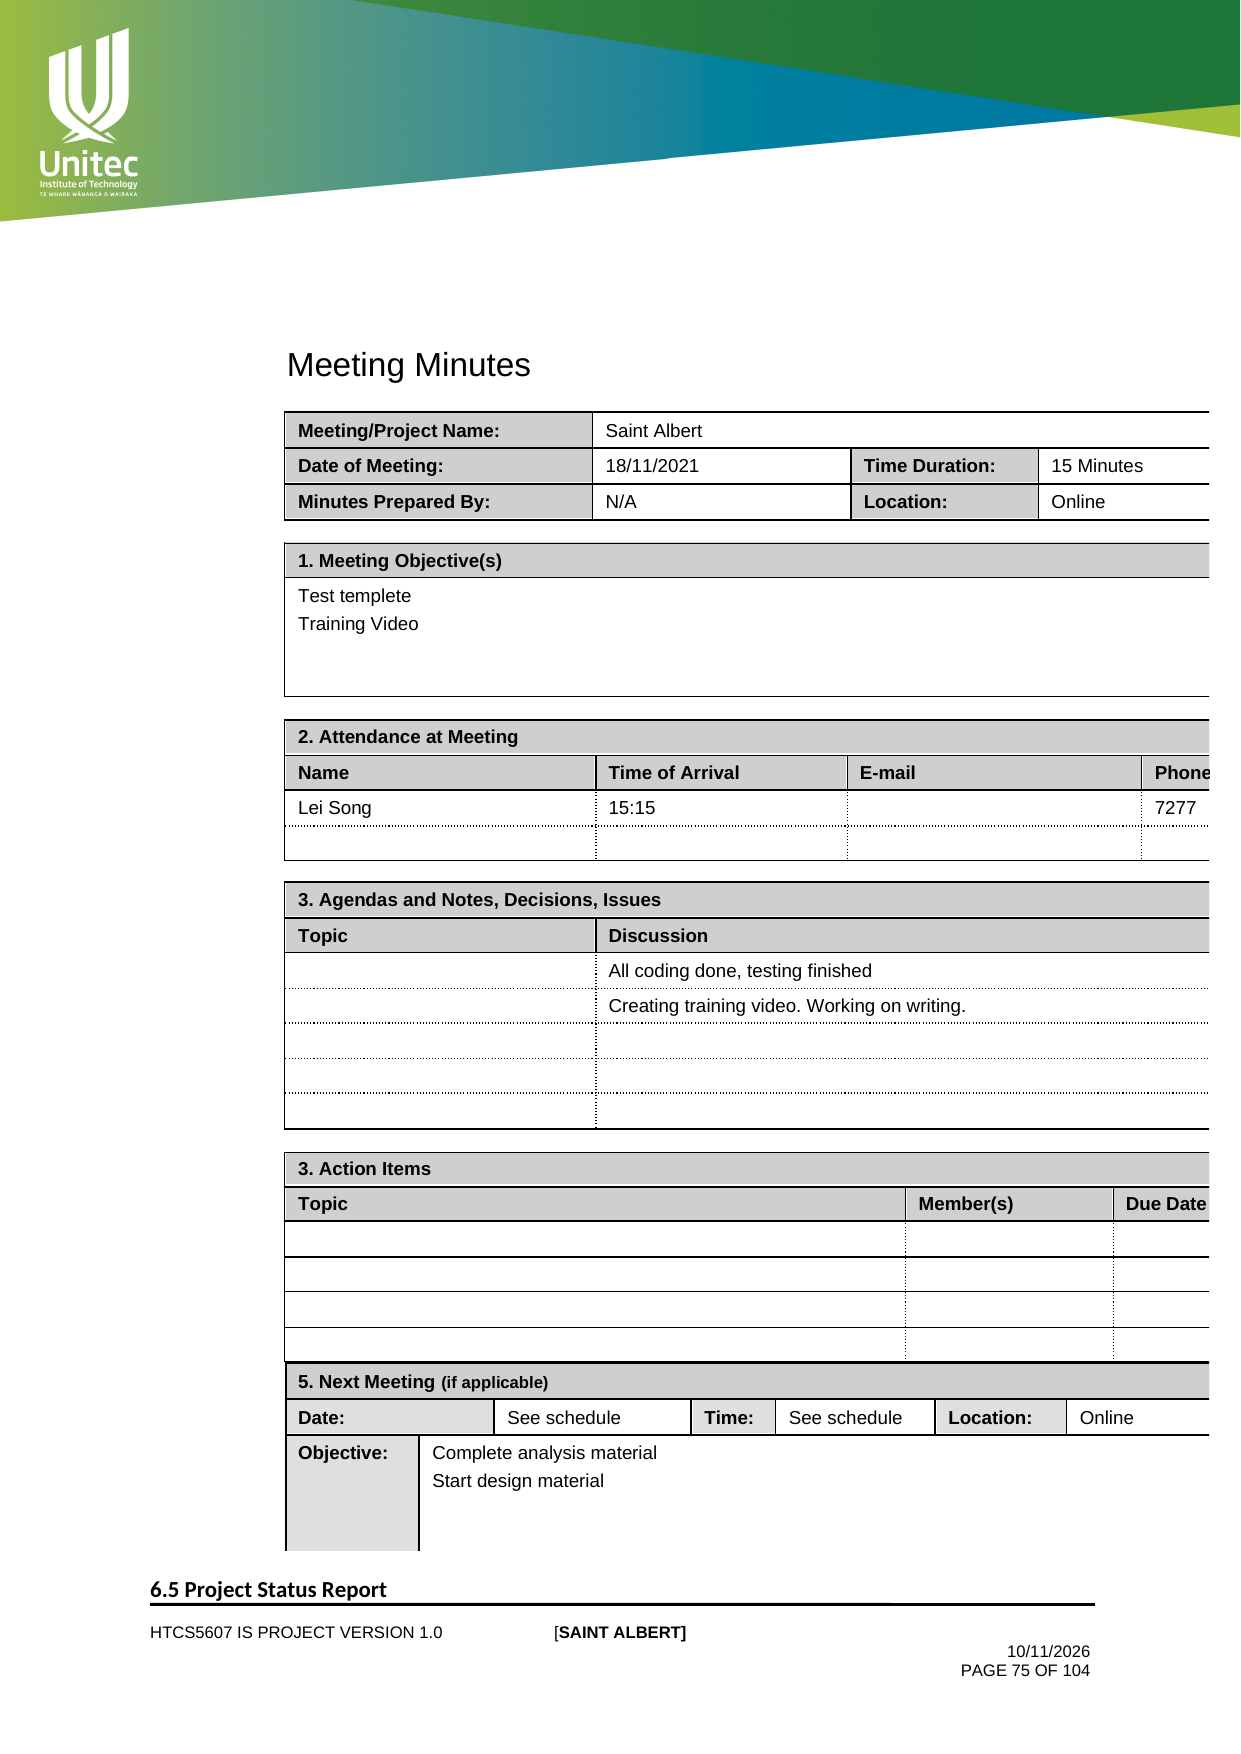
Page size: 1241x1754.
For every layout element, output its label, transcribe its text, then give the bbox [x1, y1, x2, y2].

picture [0, 0, 1241, 238]
text 6.5 Project Status Report [150, 1575, 1090, 1603]
